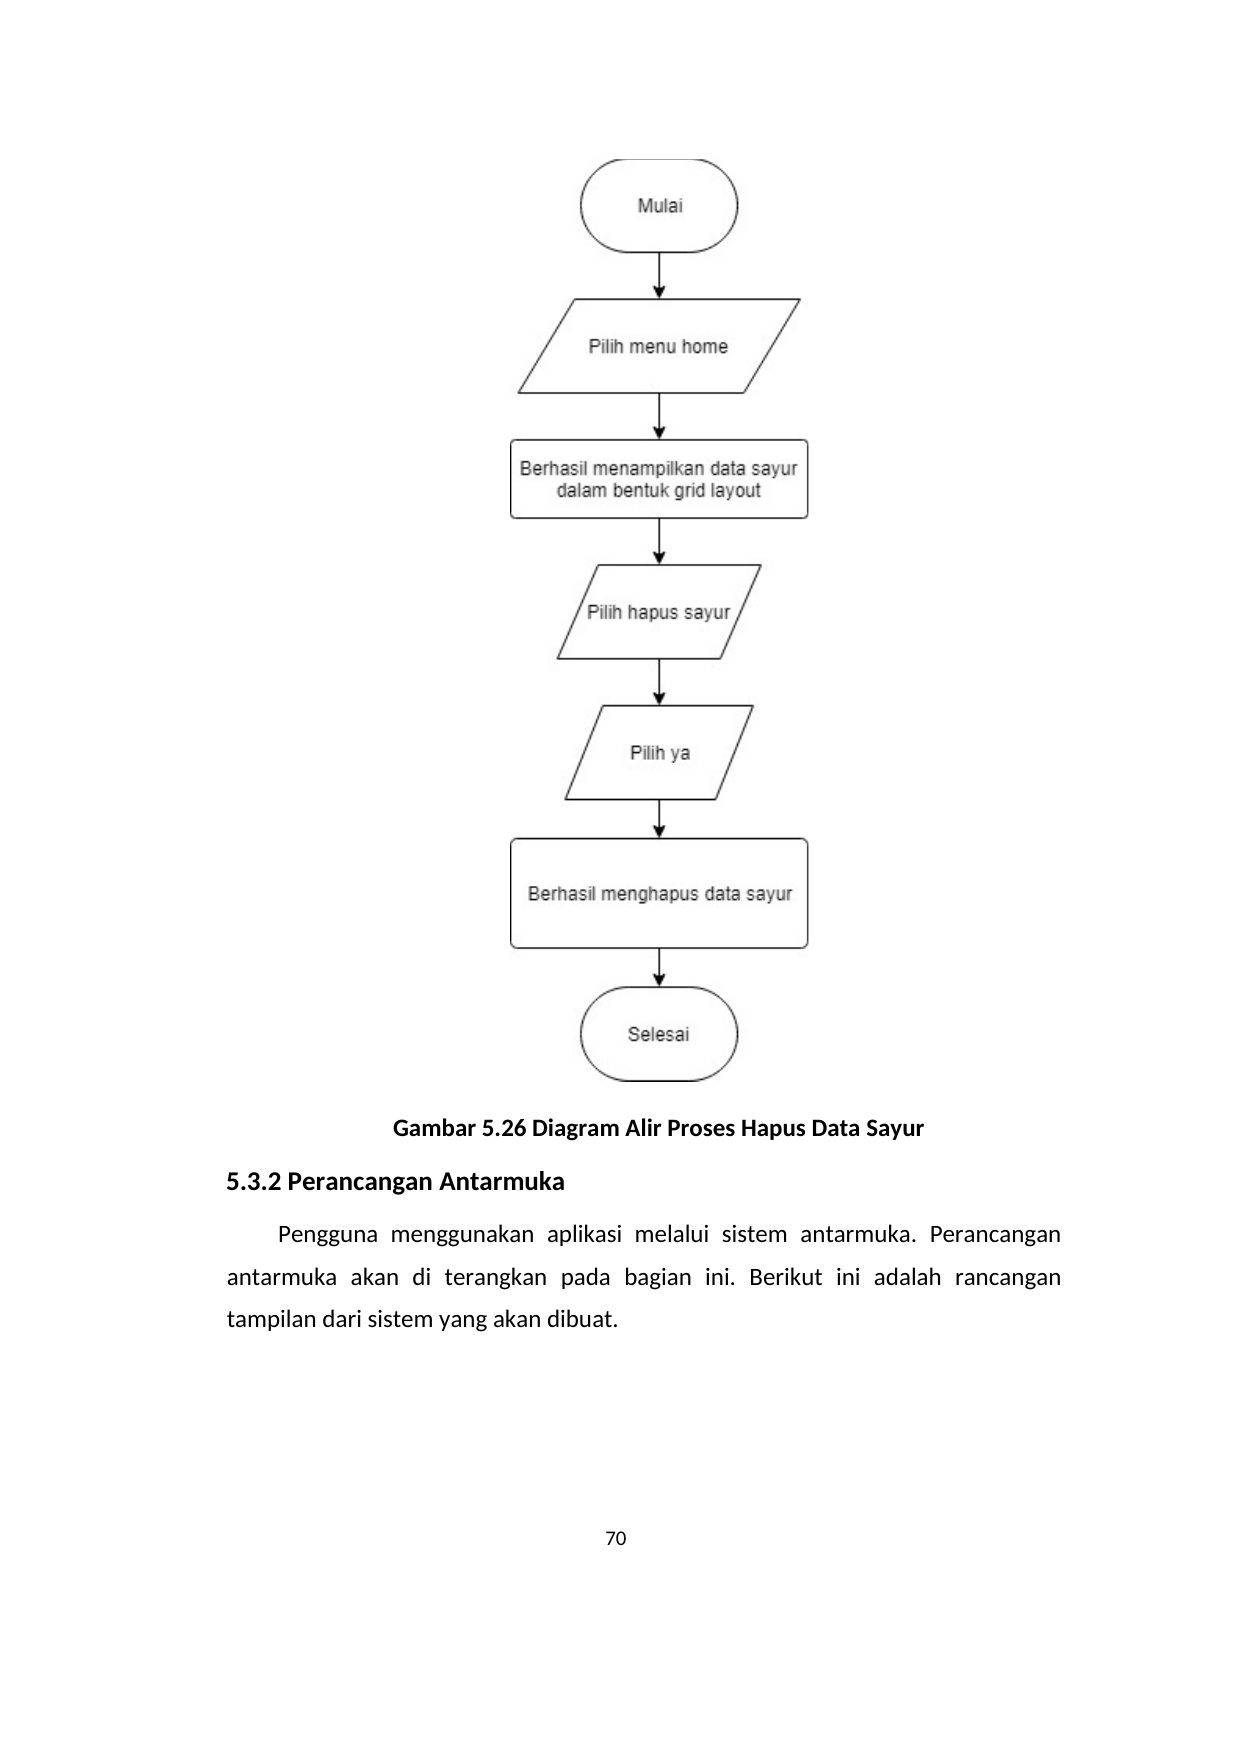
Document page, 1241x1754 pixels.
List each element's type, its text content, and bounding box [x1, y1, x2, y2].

text Pengguna menggunakan aplikasi melalui sistem antarmuka. Perancangan antarmuka akan di terangkan pada bagian ini. Berikut ini adalah rancangan tampilan dari sistem yang akan dibuat. [227, 1218, 1062, 1334]
picture [510, 159, 809, 1082]
subtitle Gambar 5.26 Diagram Alir Proses Hapus Data Sayur [226, 1112, 1092, 1143]
subtitle 5.3.2 Perancangan Antarmuka [226, 1164, 1092, 1197]
